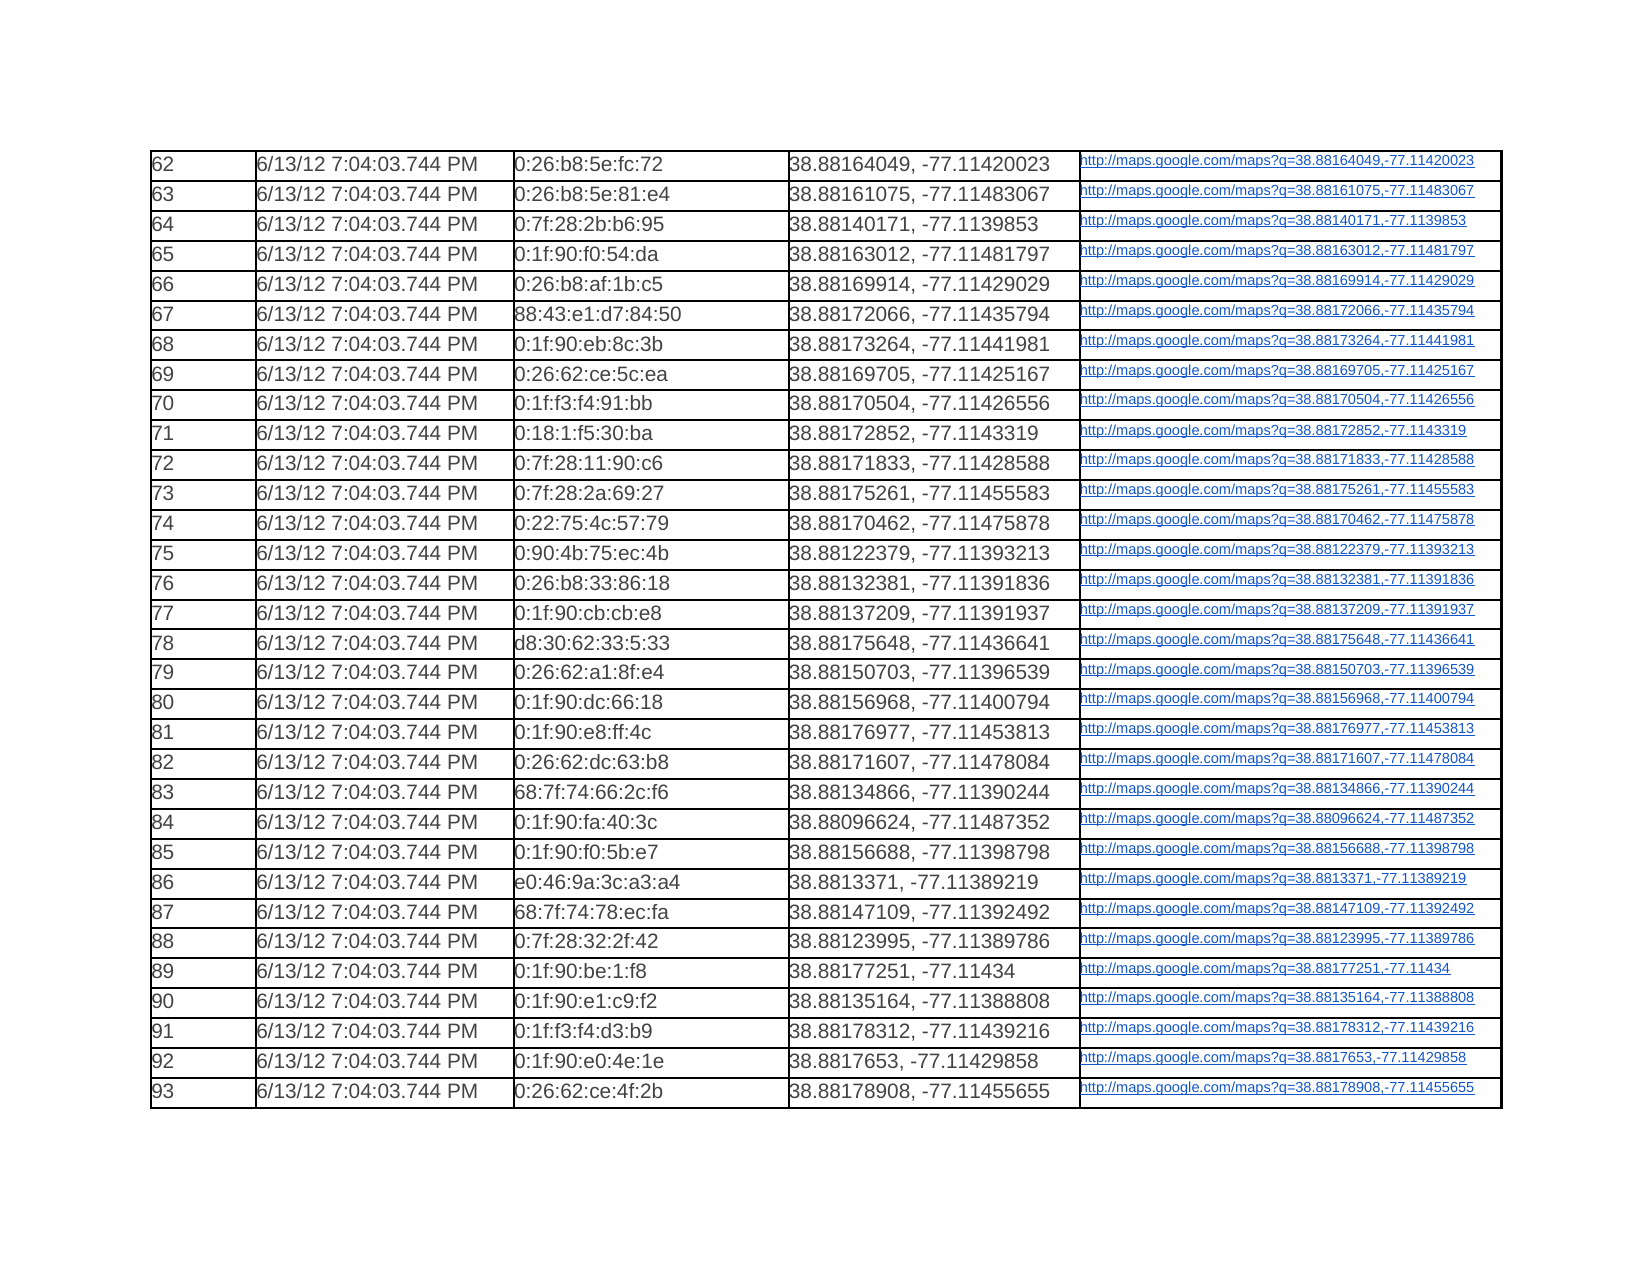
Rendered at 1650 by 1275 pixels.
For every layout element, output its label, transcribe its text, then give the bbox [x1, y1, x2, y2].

table_cell 0:90:4b:75:ec:4b [515, 541, 788, 568]
table_cell 38.88171833, -77.11428588 [790, 451, 1079, 479]
table_cell 67 [152, 302, 255, 329]
table_cell 0:1f:90:e1:c9:f2 [515, 989, 788, 1017]
table_cell 6/13/12 7:04:03.744 PM [257, 541, 513, 568]
table_cell 0:26:b8:33:86:18 [515, 571, 788, 598]
table_cell 38.88164049, -77.11420023 [790, 152, 1079, 180]
table_cell http://maps.google.com/maps?q=38.88150703,-77.11396539 [1081, 660, 1500, 688]
table_cell 0:1f:90:f0:5b:e7 [515, 840, 788, 867]
table_cell 6/13/12 7:04:03.744 PM [257, 302, 513, 329]
table_cell 0:1f:90:dc:66:18 [515, 690, 788, 718]
table_cell 87 [152, 900, 255, 927]
table_cell http://maps.google.com/maps?q=38.88164049,-77.11420023 [1081, 152, 1500, 180]
table_cell 71 [152, 421, 255, 449]
table_cell 38.88134866, -77.11390244 [790, 780, 1079, 808]
table_cell 38.88177251, -77.11434 [790, 959, 1079, 987]
table_cell 38.88173264, -77.11441981 [790, 331, 1079, 359]
table_cell 65 [152, 242, 255, 269]
table_cell 6/13/12 7:04:03.744 PM [257, 840, 513, 867]
table_cell 6/13/12 7:04:03.744 PM [257, 511, 513, 539]
table_cell 69 [152, 361, 255, 389]
table_cell http://maps.google.com/maps?q=38.88175261,-77.11455583 [1081, 481, 1500, 509]
table_cell 80 [152, 690, 255, 718]
table_cell 83 [152, 780, 255, 808]
table_cell http://maps.google.com/maps?q=38.88123995,-77.11389786 [1081, 929, 1500, 957]
table_cell 38.88161075, -77.11483067 [790, 182, 1079, 210]
table_cell 38.88122379, -77.11393213 [790, 541, 1079, 568]
table_cell http://maps.google.com/maps?q=38.88135164,-77.11388808 [1081, 989, 1500, 1017]
table_cell 38.88178312, -77.11439216 [790, 1019, 1079, 1047]
table_cell 0:7f:28:2b:b6:95 [515, 212, 788, 240]
table_cell 0:26:b8:5e:81:e4 [515, 182, 788, 210]
table_cell 38.88135164, -77.11388808 [790, 989, 1079, 1017]
table_cell 6/13/12 7:04:03.744 PM [257, 750, 513, 778]
table_cell 0:1f:90:f0:54:da [515, 242, 788, 269]
table_cell 6/13/12 7:04:03.744 PM [257, 361, 513, 389]
table_cell 6/13/12 7:04:03.744 PM [257, 331, 513, 359]
table_cell 88:43:e1:d7:84:50 [515, 302, 788, 329]
table_cell 0:26:62:dc:63:b8 [515, 750, 788, 778]
table_cell 0:1f:90:e0:4e:1e [515, 1049, 788, 1077]
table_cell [257, 152, 513, 180]
table_cell 6/13/12 7:04:03.744 PM [257, 810, 513, 838]
table_cell http://maps.google.com/maps?q=38.88172852,-77.1143319 [1081, 421, 1500, 449]
table_cell 62 [152, 152, 255, 180]
table_cell 38.88176977, -77.11453813 [790, 720, 1079, 748]
table_cell 38.88156688, -77.11398798 [790, 840, 1079, 867]
table_cell 6/13/12 7:04:03.744 PM [257, 272, 513, 299]
table_cell http://maps.google.com/maps?q=38.88122379,-77.11393213 [1081, 541, 1500, 568]
table_cell 6/13/12 7:04:03.744 PM [257, 182, 513, 210]
table_cell 0:26:b8:5e:fc:72 [515, 152, 788, 180]
table_cell 6/13/12 7:04:03.744 PM [257, 720, 513, 748]
table_cell e0:46:9a:3c:a3:a4 [515, 870, 788, 897]
table_cell 73 [152, 481, 255, 509]
table_cell 6/13/12 7:04:03.744 PM [257, 780, 513, 808]
table_cell 6/13/12 7:04:03.744 PM [257, 481, 513, 509]
table_cell http://maps.google.com/maps?q=38.88177251,-77.11434 [1081, 959, 1500, 987]
table_cell 0:1f:f3:f4:d3:b9 [515, 1019, 788, 1047]
table_cell http://maps.google.com/maps?q=38.88140171,-77.1139853 [1081, 212, 1500, 240]
table_cell http://maps.google.com/maps?q=38.88169914,-77.11429029 [1081, 272, 1500, 299]
table_cell 38.88150703, -77.11396539 [790, 660, 1079, 688]
table_cell 92 [152, 1049, 255, 1077]
table_cell 66 [152, 272, 255, 299]
table_cell 0:26:62:a1:8f:e4 [515, 660, 788, 688]
table_cell 91 [152, 1019, 255, 1047]
table_cell 6/13/12 7:04:03.744 PM [257, 929, 513, 957]
table_cell 0:1f:90:fa:40:3c [515, 810, 788, 838]
table_cell 84 [152, 810, 255, 838]
table_cell 6/13/12 7:04:03.744 PM [257, 421, 513, 449]
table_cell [257, 1079, 513, 1107]
table_cell 6/13/12 7:04:03.744 PM [257, 870, 513, 897]
table_cell http://maps.google.com/maps?q=38.88173264,-77.11441981 [1081, 331, 1500, 359]
table_cell 38.88171607, -77.11478084 [790, 750, 1079, 778]
table_cell 86 [152, 870, 255, 897]
table_cell 38.88172066, -77.11435794 [790, 302, 1079, 329]
table_cell 38.88172852, -77.1143319 [790, 421, 1079, 449]
table_cell 0:1f:90:e8:ff:4c [515, 720, 788, 748]
table_cell http://maps.google.com/maps?q=38.88156688,-77.11398798 [1081, 840, 1500, 867]
table_cell 38.88175261, -77.11455583 [790, 481, 1079, 509]
table_cell 6/13/12 7:04:03.744 PM [257, 571, 513, 598]
table_cell 38.88175648, -77.11436641 [790, 630, 1079, 658]
table_cell 38.88170462, -77.11475878 [790, 511, 1079, 539]
table_cell 38.88169914, -77.11429029 [790, 272, 1079, 299]
table_cell 0:22:75:4c:57:79 [515, 511, 788, 539]
table_cell 0:1f:90:cb:cb:e8 [515, 601, 788, 628]
table_cell 78 [152, 630, 255, 658]
table_cell 6/13/12 7:04:03.744 PM [257, 1019, 513, 1047]
table_cell http://maps.google.com/maps?q=38.88147109,-77.11392492 [1081, 900, 1500, 927]
table_cell d8:30:62:33:5:33 [515, 630, 788, 658]
table_cell 38.88132381, -77.11391836 [790, 571, 1079, 598]
table_cell 6/13/12 7:04:03.744 PM [257, 690, 513, 718]
table_cell 38.8813371, -77.11389219 [790, 870, 1079, 897]
table_cell 77 [152, 601, 255, 628]
table_cell 70 [152, 391, 255, 419]
table_cell 75 [152, 541, 255, 568]
table_cell 0:1f:90:eb:8c:3b [515, 331, 788, 359]
table_cell 64 [152, 212, 255, 240]
table_cell http://maps.google.com/maps?q=38.88134866,-77.11390244 [1081, 780, 1500, 808]
table_cell 38.88169705, -77.11425167 [790, 361, 1079, 389]
table_cell 38.88147109, -77.11392492 [790, 900, 1079, 927]
table_cell 76 [152, 571, 255, 598]
table_cell 38.88163012, -77.11481797 [790, 242, 1079, 269]
table_cell 6/13/12 7:04:03.744 PM [257, 391, 513, 419]
table_cell http://maps.google.com/maps?q=38.88170504,-77.11426556 [1081, 391, 1500, 419]
table_cell 6/13/12 7:04:03.744 PM [257, 212, 513, 240]
table_cell 0:26:62:ce:4f:2b [515, 1079, 788, 1107]
table_cell http://maps.google.com/maps?q=38.8813371,-77.11389219 [1081, 870, 1500, 897]
table_cell 74 [152, 511, 255, 539]
table_cell 0:7f:28:32:2f:42 [515, 929, 788, 957]
table_cell 38.88140171, -77.1139853 [790, 212, 1079, 240]
table_cell 89 [152, 959, 255, 987]
table_cell 38.8817653, -77.11429858 [790, 1049, 1079, 1077]
table_cell http://maps.google.com/maps?q=38.88169705,-77.11425167 [1081, 361, 1500, 389]
table_cell 90 [152, 989, 255, 1017]
table_cell 38.88096624, -77.11487352 [790, 810, 1079, 838]
table_cell 85 [152, 840, 255, 867]
table_cell http://maps.google.com/maps?q=38.8817653,-77.11429858 [1081, 1049, 1500, 1077]
table_cell 38.88170504, -77.11426556 [790, 391, 1079, 419]
table_cell http://maps.google.com/maps?q=38.88171833,-77.11428588 [1081, 451, 1500, 479]
table_cell 6/13/12 7:04:03.744 PM [257, 630, 513, 658]
table_cell http://maps.google.com/maps?q=38.88137209,-77.11391937 [1081, 601, 1500, 628]
table_cell 6/13/12 7:04:03.744 PM [257, 959, 513, 987]
table_cell 0:7f:28:2a:69:27 [515, 481, 788, 509]
table_cell 68:7f:74:66:2c:f6 [515, 780, 788, 808]
table_cell 0:1f:f3:f4:91:bb [515, 391, 788, 419]
table_cell 82 [152, 750, 255, 778]
table_cell 68 [152, 331, 255, 359]
table_cell 93 [152, 1079, 255, 1107]
table_cell 81 [152, 720, 255, 748]
table_cell http://maps.google.com/maps?q=38.88178908,-77.11455655 [1081, 1079, 1500, 1107]
table_cell 6/13/12 7:04:03.744 PM [257, 242, 513, 269]
table_cell http://maps.google.com/maps?q=38.88170462,-77.11475878 [1081, 511, 1500, 539]
table_cell http://maps.google.com/maps?q=38.88161075,-77.11483067 [1081, 182, 1500, 210]
table_cell 72 [152, 451, 255, 479]
table_cell http://maps.google.com/maps?q=38.88171607,-77.11478084 [1081, 750, 1500, 778]
table_cell 88 [152, 929, 255, 957]
table_cell 0:1f:90:be:1:f8 [515, 959, 788, 987]
table_cell 0:18:1:f5:30:ba [515, 421, 788, 449]
table_cell http://maps.google.com/maps?q=38.88175648,-77.11436641 [1081, 630, 1500, 658]
table_cell 6/13/12 7:04:03.744 PM [257, 1049, 513, 1077]
table_cell 0:7f:28:11:90:c6 [515, 451, 788, 479]
table_cell 6/13/12 7:04:03.744 PM [257, 660, 513, 688]
table_cell 6/13/12 7:04:03.744 PM [257, 989, 513, 1017]
table_cell http://maps.google.com/maps?q=38.88172066,-77.11435794 [1081, 302, 1500, 329]
table_cell http://maps.google.com/maps?q=38.88163012,-77.11481797 [1081, 242, 1500, 269]
table_cell http://maps.google.com/maps?q=38.88156968,-77.11400794 [1081, 690, 1500, 718]
table_cell 6/13/12 7:04:03.744 PM [257, 601, 513, 628]
table_cell 38.88178908, -77.11455655 [790, 1079, 1079, 1107]
table_cell 68:7f:74:78:ec:fa [515, 900, 788, 927]
table_cell 0:26:b8:af:1b:c5 [515, 272, 788, 299]
table_cell 38.88137209, -77.11391937 [790, 601, 1079, 628]
table_cell http://maps.google.com/maps?q=38.88178312,-77.11439216 [1081, 1019, 1500, 1047]
table_cell http://maps.google.com/maps?q=38.88176977,-77.11453813 [1081, 720, 1500, 748]
table_cell 0:26:62:ce:5c:ea [515, 361, 788, 389]
table_cell 38.88123995, -77.11389786 [790, 929, 1079, 957]
table_cell 79 [152, 660, 255, 688]
table_cell 6/13/12 7:04:03.744 PM [257, 451, 513, 479]
table_cell 63 [152, 182, 255, 210]
table_cell 6/13/12 7:04:03.744 PM [257, 900, 513, 927]
table_cell http://maps.google.com/maps?q=38.88096624,-77.11487352 [1081, 810, 1500, 838]
table_cell 38.88156968, -77.11400794 [790, 690, 1079, 718]
table_cell http://maps.google.com/maps?q=38.88132381,-77.11391836 [1081, 571, 1500, 598]
